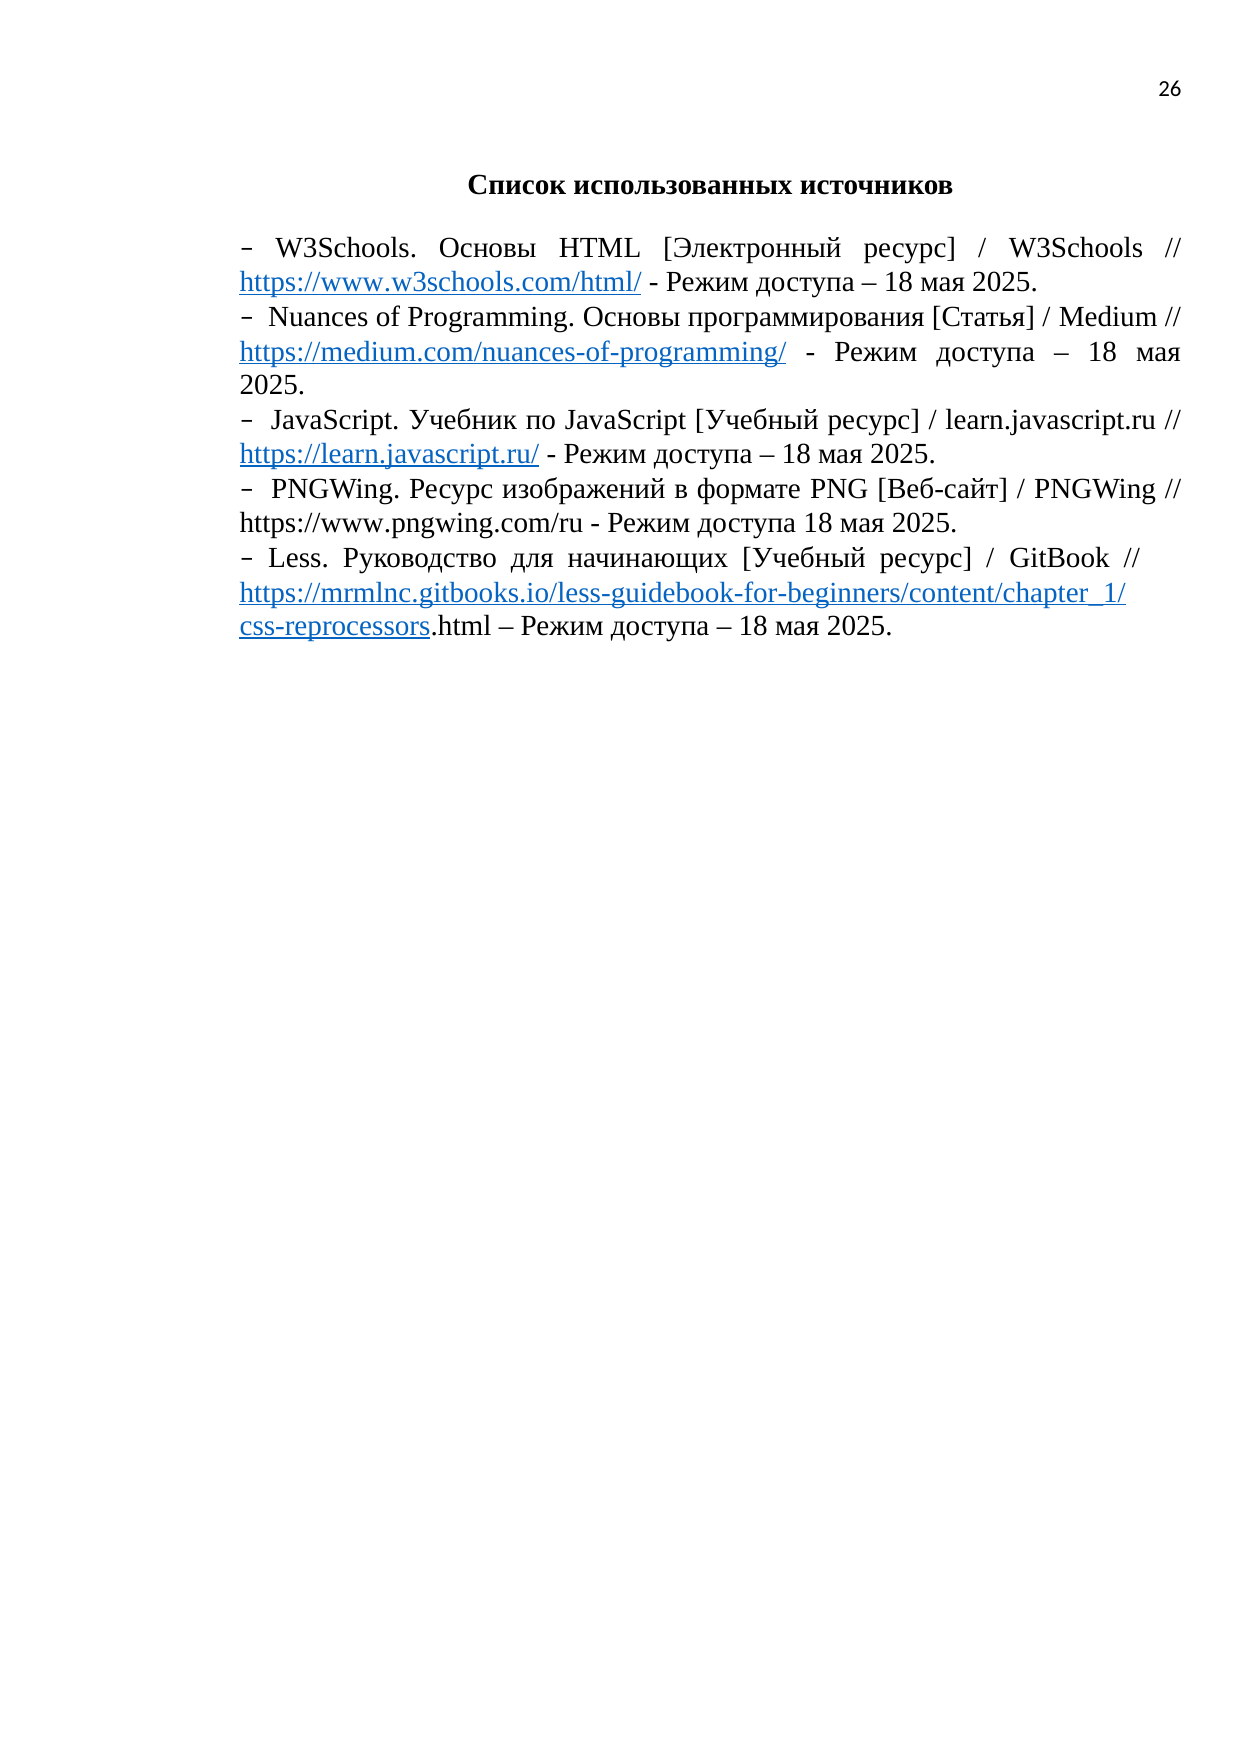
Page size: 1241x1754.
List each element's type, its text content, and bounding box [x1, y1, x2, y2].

text – Nuances of Programming. Основы программирования [Статья] / Medium // https://medium.com/nuances-of-programming/ - Режим доступа – 18 мая 2025. [239, 298, 1181, 401]
text – PNGWing. Ресурс изображений в формате PNG [Веб-сайт] / PNGWing // https://www.pngwing.com/ru - Режим доступа 18 мая 2025. [239, 470, 1181, 539]
text – Less. Руководство для начинающих [Учебный ресурс] / GitBook // https://mrmlnc.gitbooks.io/less-guidebook-for-beginners/content/chapter_1/css-reprocessors.html – Режим доступа – 18 мая 2025. [239, 539, 1140, 642]
text – W3Schools. Основы HTML [Электронный ресурс] / W3Schools // https://www.w3schools.com/html/ - Режим доступа – 18 мая 2025. [239, 229, 1181, 298]
subtitle Список использованных источников [165, 167, 1181, 201]
text – JavaScript. Учебник по JavaScript [Учебный ресурс] / learn.javascript.ru // https://learn.javascript.ru/ - Режим доступа – 18 мая 2025. [239, 401, 1181, 470]
